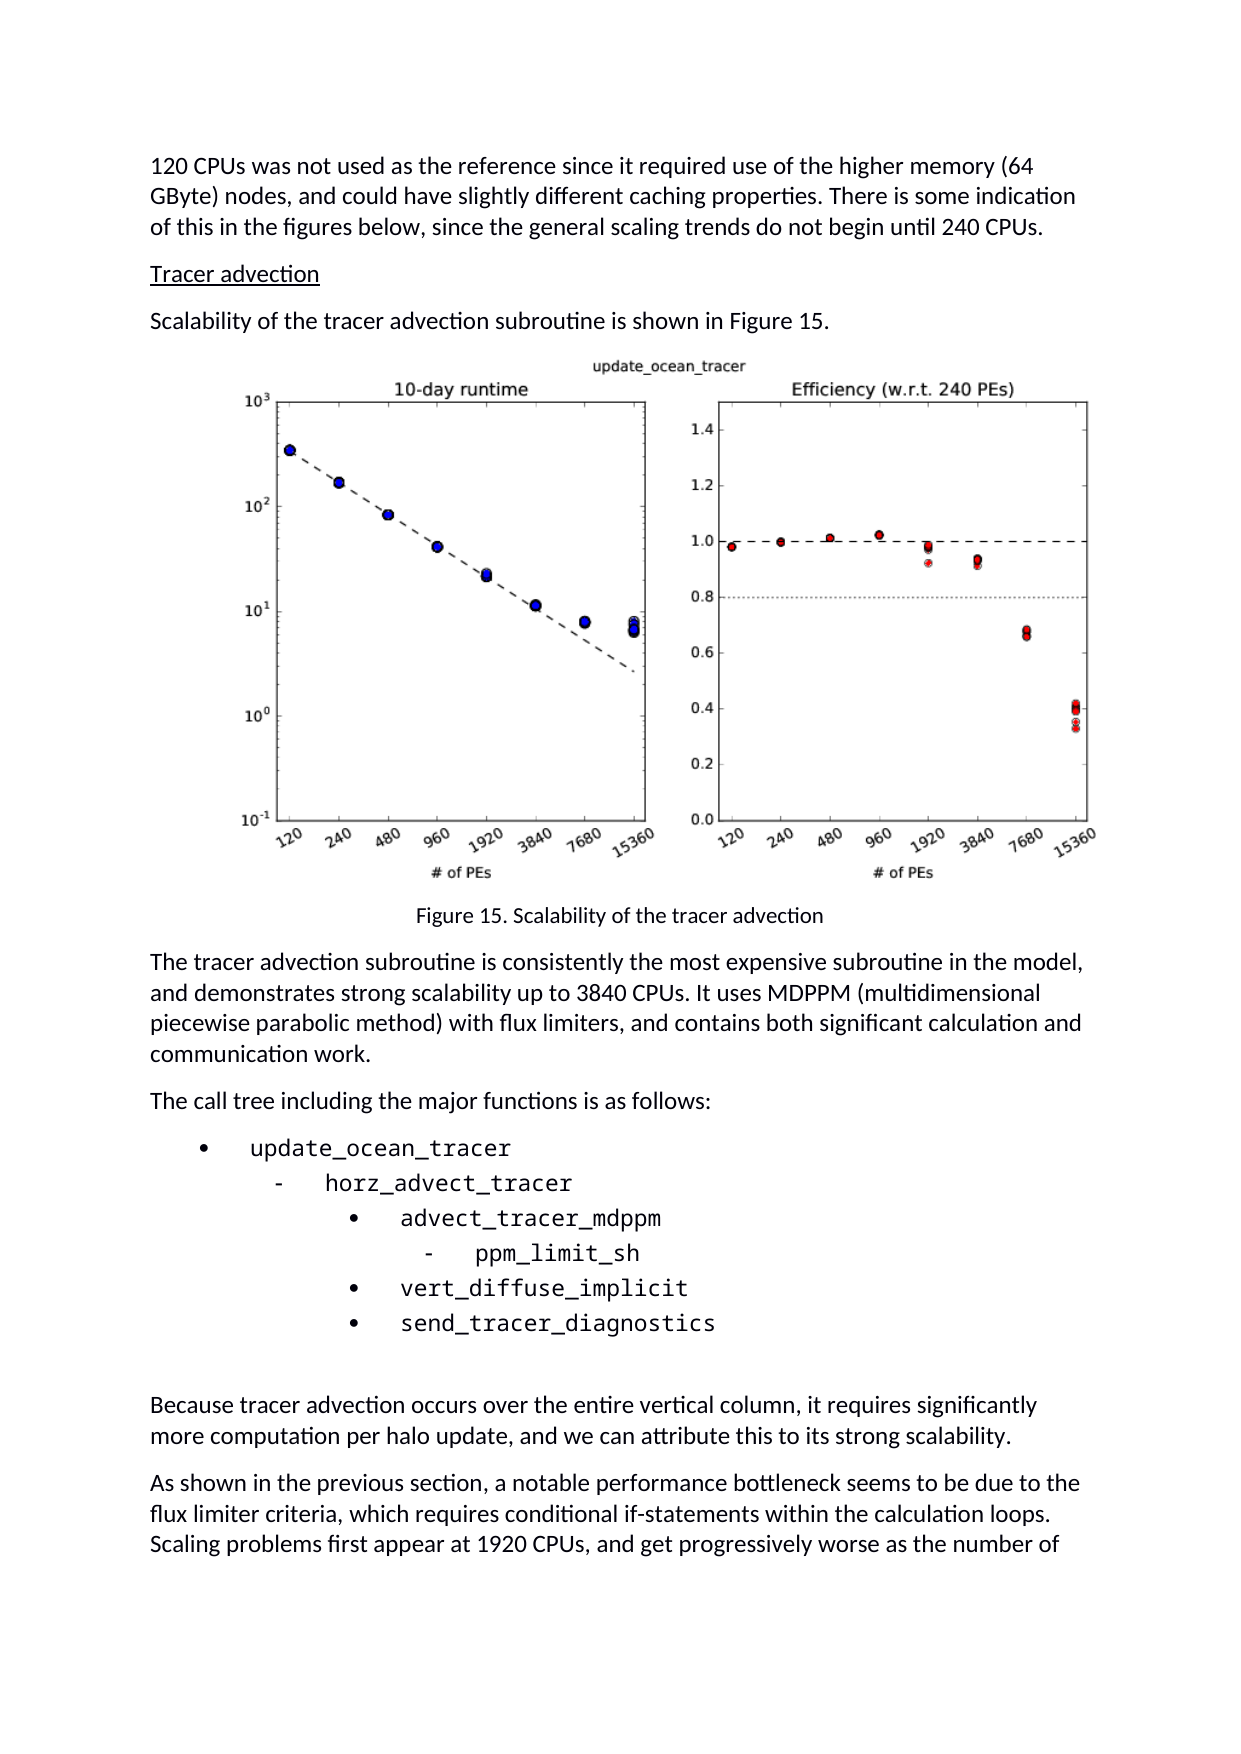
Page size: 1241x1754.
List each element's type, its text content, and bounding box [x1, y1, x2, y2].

picture [232, 352, 1108, 890]
text 120 CPUs was not used as the reference since it required use of the higher memory (64 GByte) nodes, and could have slightly different caching properties. There is some indication of this in the figures below, since the general scaling trends do not begin until 240 CPUs. [150, 150, 1090, 242]
list ppm_limit_sh [425, 1237, 1090, 1268]
list advect_tracer_mdppm [350, 1202, 1090, 1233]
text Figure 15. Scalability of the tracer advection [150, 902, 1090, 930]
list update_ocean_tracer [200, 1132, 1090, 1163]
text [150, 1467, 1090, 1559]
text Because tracer advection occurs over the entire vertical column, it requires significantly more computation per halo update, and we can attribute this to its strong scalability. [150, 1389, 1090, 1451]
text Tracer advection [150, 258, 1090, 289]
text Scalability of the tracer advection subroutine is shown in Figure 15. [150, 305, 1090, 336]
text The tracer advection subroutine is consistently the most expensive subroutine in the model, and demonstrates strong scalability up to 3840 CPUs. It uses MDPPM (multidimensional piecewise parabolic method) with flux limiters, and contains both significant calculation and communication work. [150, 946, 1090, 1068]
text The call tree including the major functions is as follows: [150, 1085, 1090, 1116]
list vert_diffuse_implicit [350, 1272, 1090, 1303]
list send_tracer_diagnostics [350, 1307, 1090, 1338]
list horz_advect_tracer [275, 1167, 1090, 1198]
